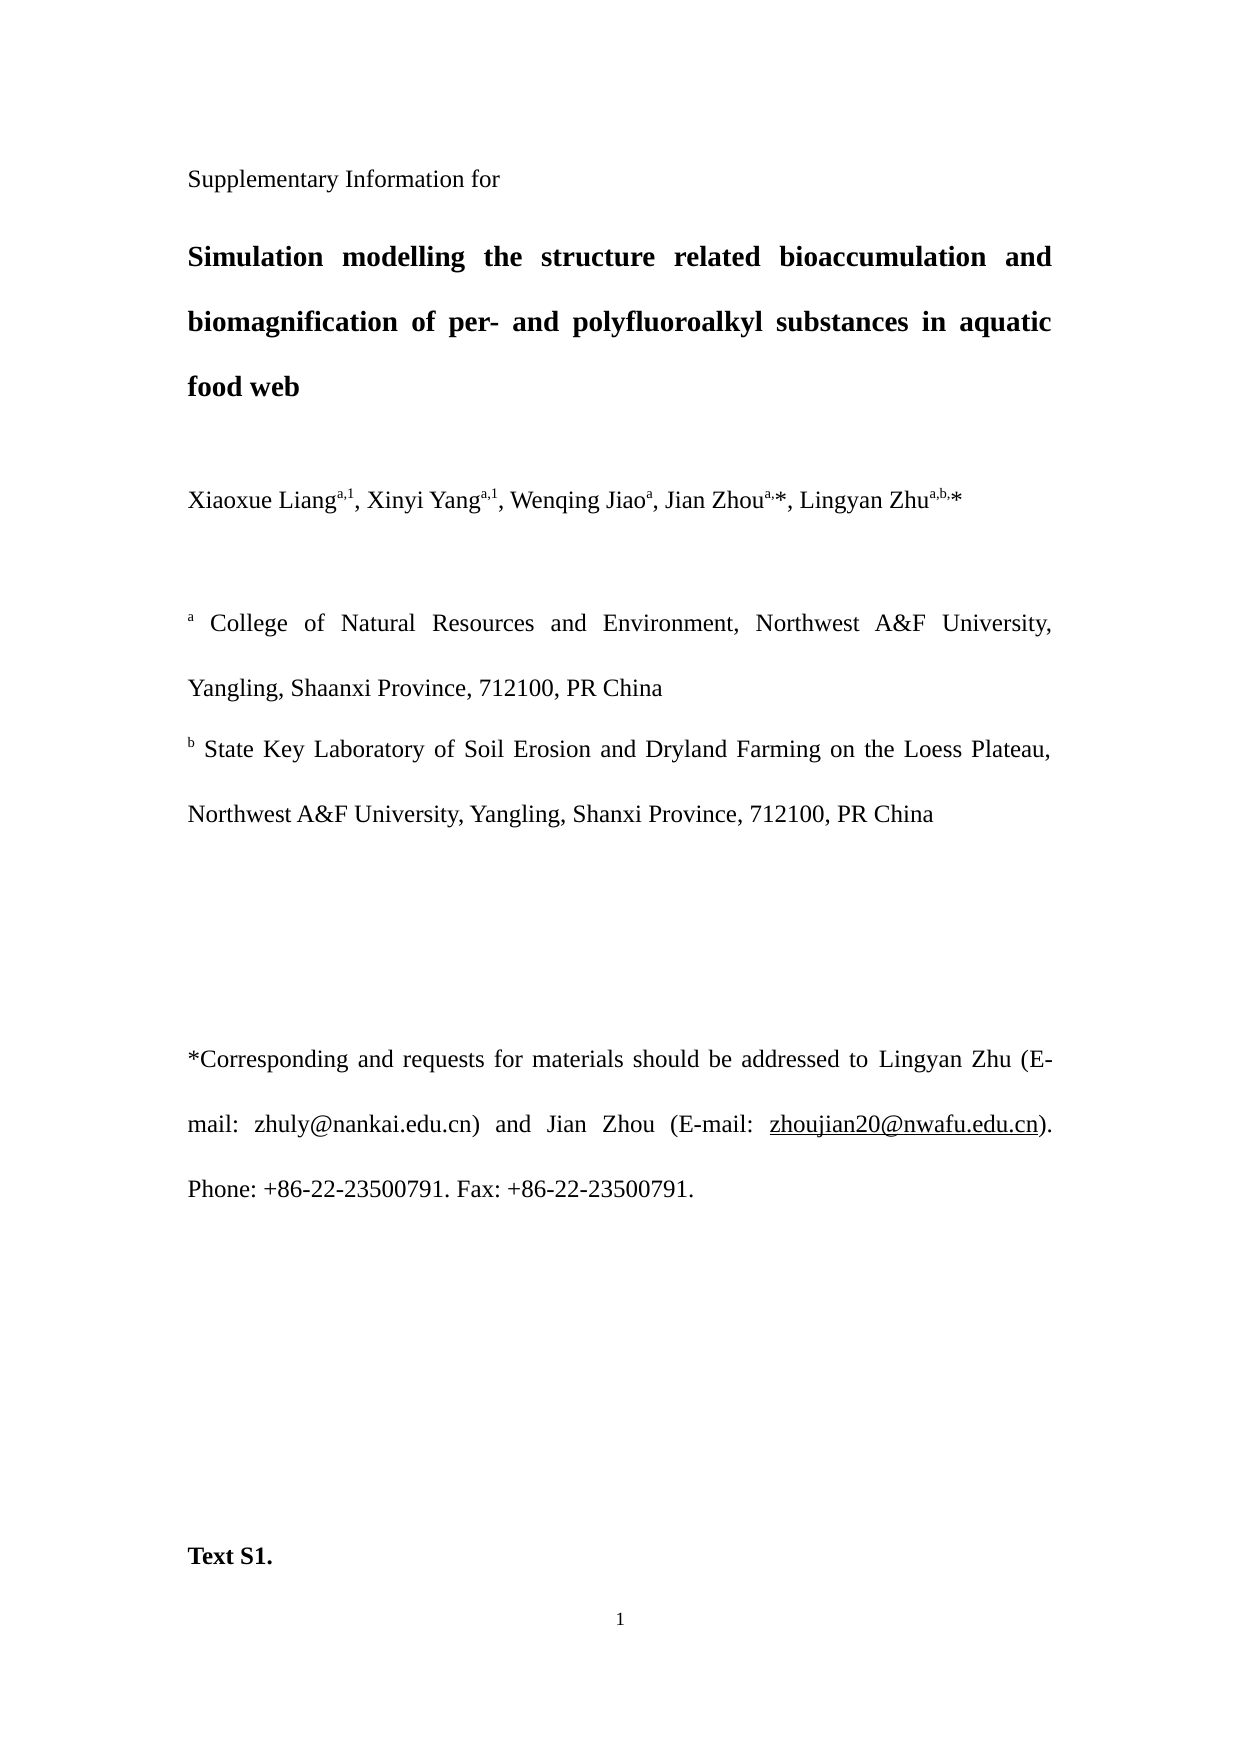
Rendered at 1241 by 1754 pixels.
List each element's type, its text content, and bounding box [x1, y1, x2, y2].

text Text S1. [187, 1539, 1053, 1572]
text a College of Natural Resources and Environment, Northwest A&F University, Yangling, Shaanxi Province, 712100, PR China [187, 606, 1053, 703]
text Xiaoxue Lianga,1, Xinyi Yanga,1, Wenqing Jiaoa, Jian Zhoua,*, Lingyan Zhua,b,* [187, 483, 1053, 516]
text Supplementary Information for [187, 162, 1053, 194]
text *Corresponding and requests for materials should be addressed to Lingyan Zhu (E-mail: zhuly@nankai.edu.cn) and Jian Zhou (E-mail: zhoujian20@nwafu.edu.cn). Phone: +86-22-23500791. Fax: +86-22-23500791. [187, 1042, 1053, 1204]
text b State Key Laboratory of Soil Erosion and Dryland Farming on the Loess Plateau, Northwest A&F University, Yangling, Shanxi Province, 712100, PR China [187, 732, 1053, 829]
text Simulation modelling the structure related bioaccumulation and biomagnification of per- and polyfluoroalkyl substances in aquatic food web [187, 223, 1053, 418]
